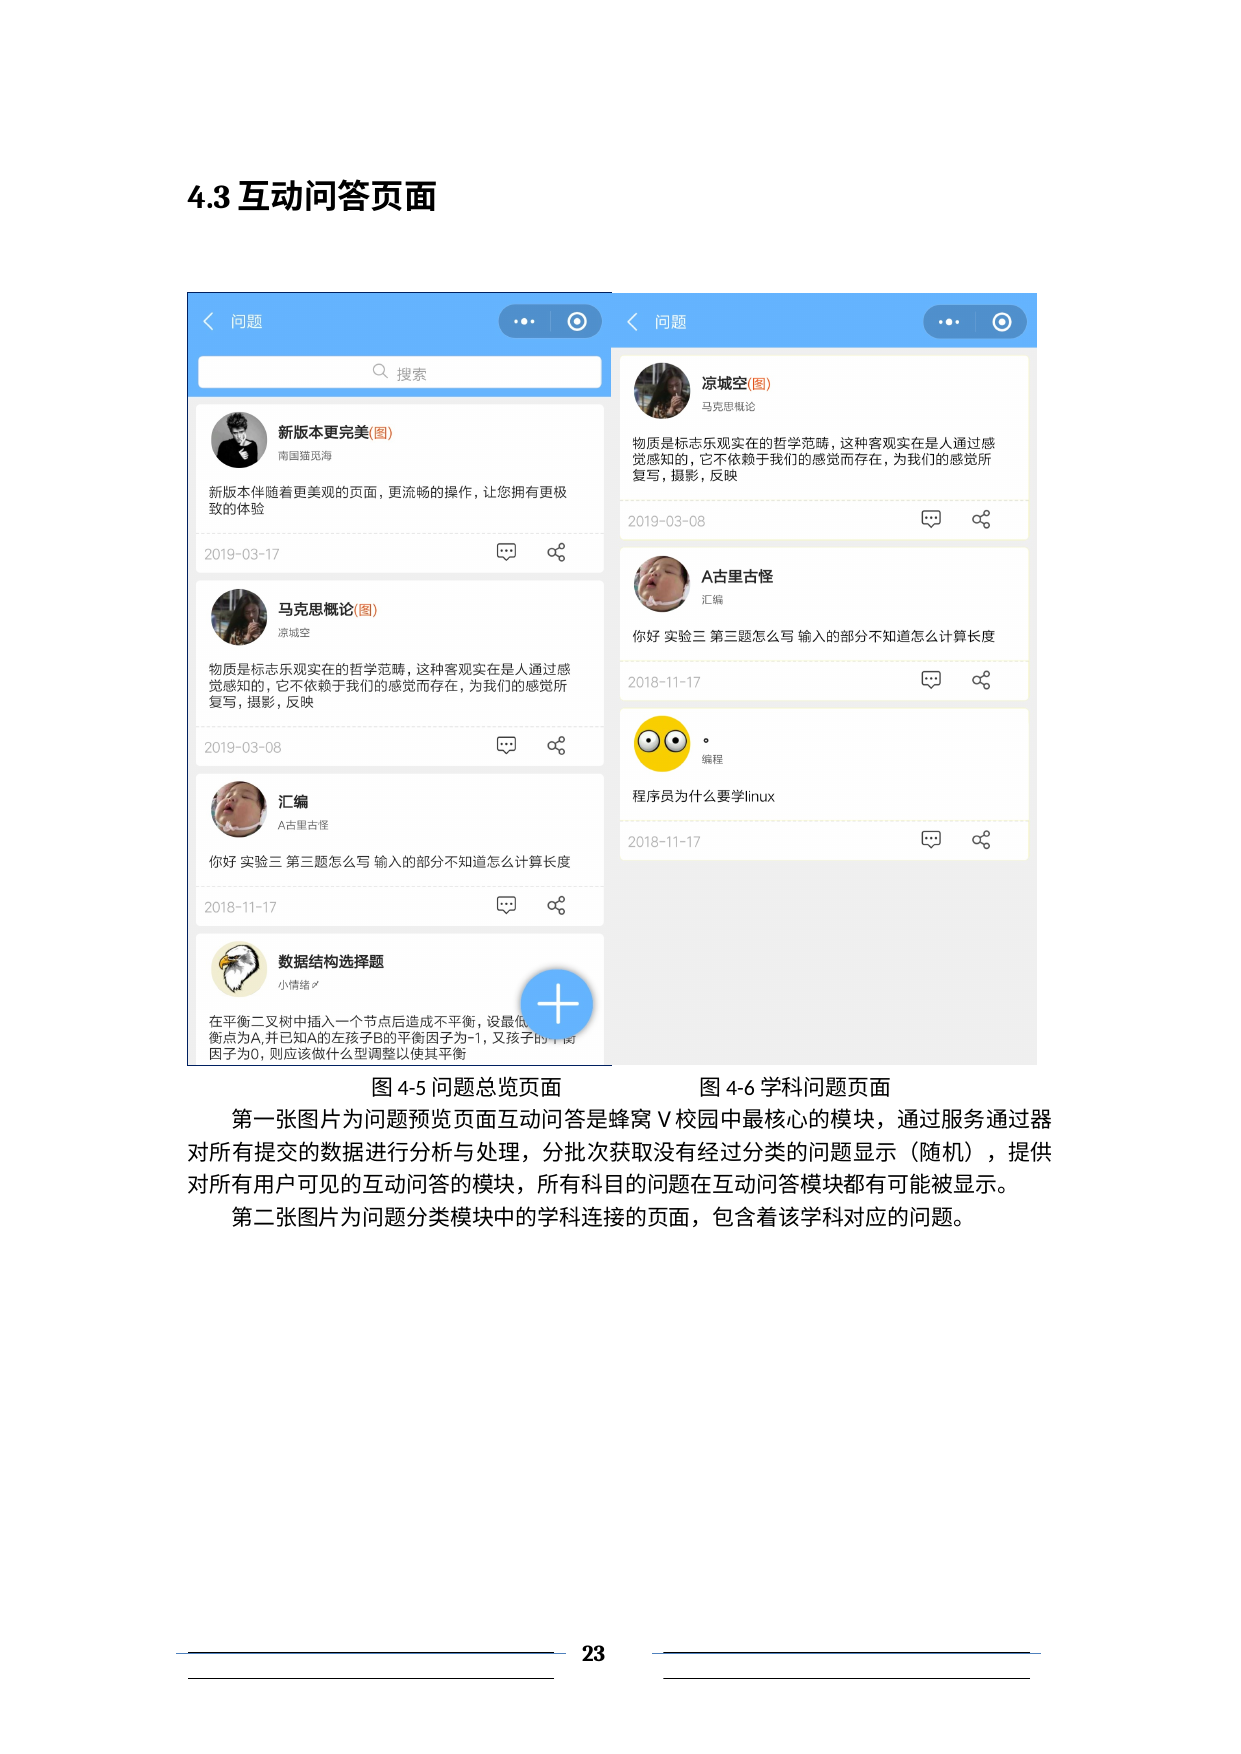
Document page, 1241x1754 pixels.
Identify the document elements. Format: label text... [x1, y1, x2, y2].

picture [188, 293, 1037, 1065]
subtitle 4.3互动问答页面 [187, 162, 1053, 227]
text 图4-5 问题总览页面 图4-6 学科问题页面 [187, 1069, 1053, 1102]
text 第二张图片为问题分类模块中的学科连接的页面，包含着该学科对应的问题。 [187, 1199, 1053, 1232]
text 第一张图片为问题预览页面互动问答是蜂窝V校园中最核心的模块，通过服务通过器对所有提交的数据进行分析与处理，分批次获取没有经过分类的问题显示（随机），提供对所有用户可见的互动问答的模块，所有科目的问题在互动问答模块都有可能被显示。 [187, 1102, 1053, 1199]
